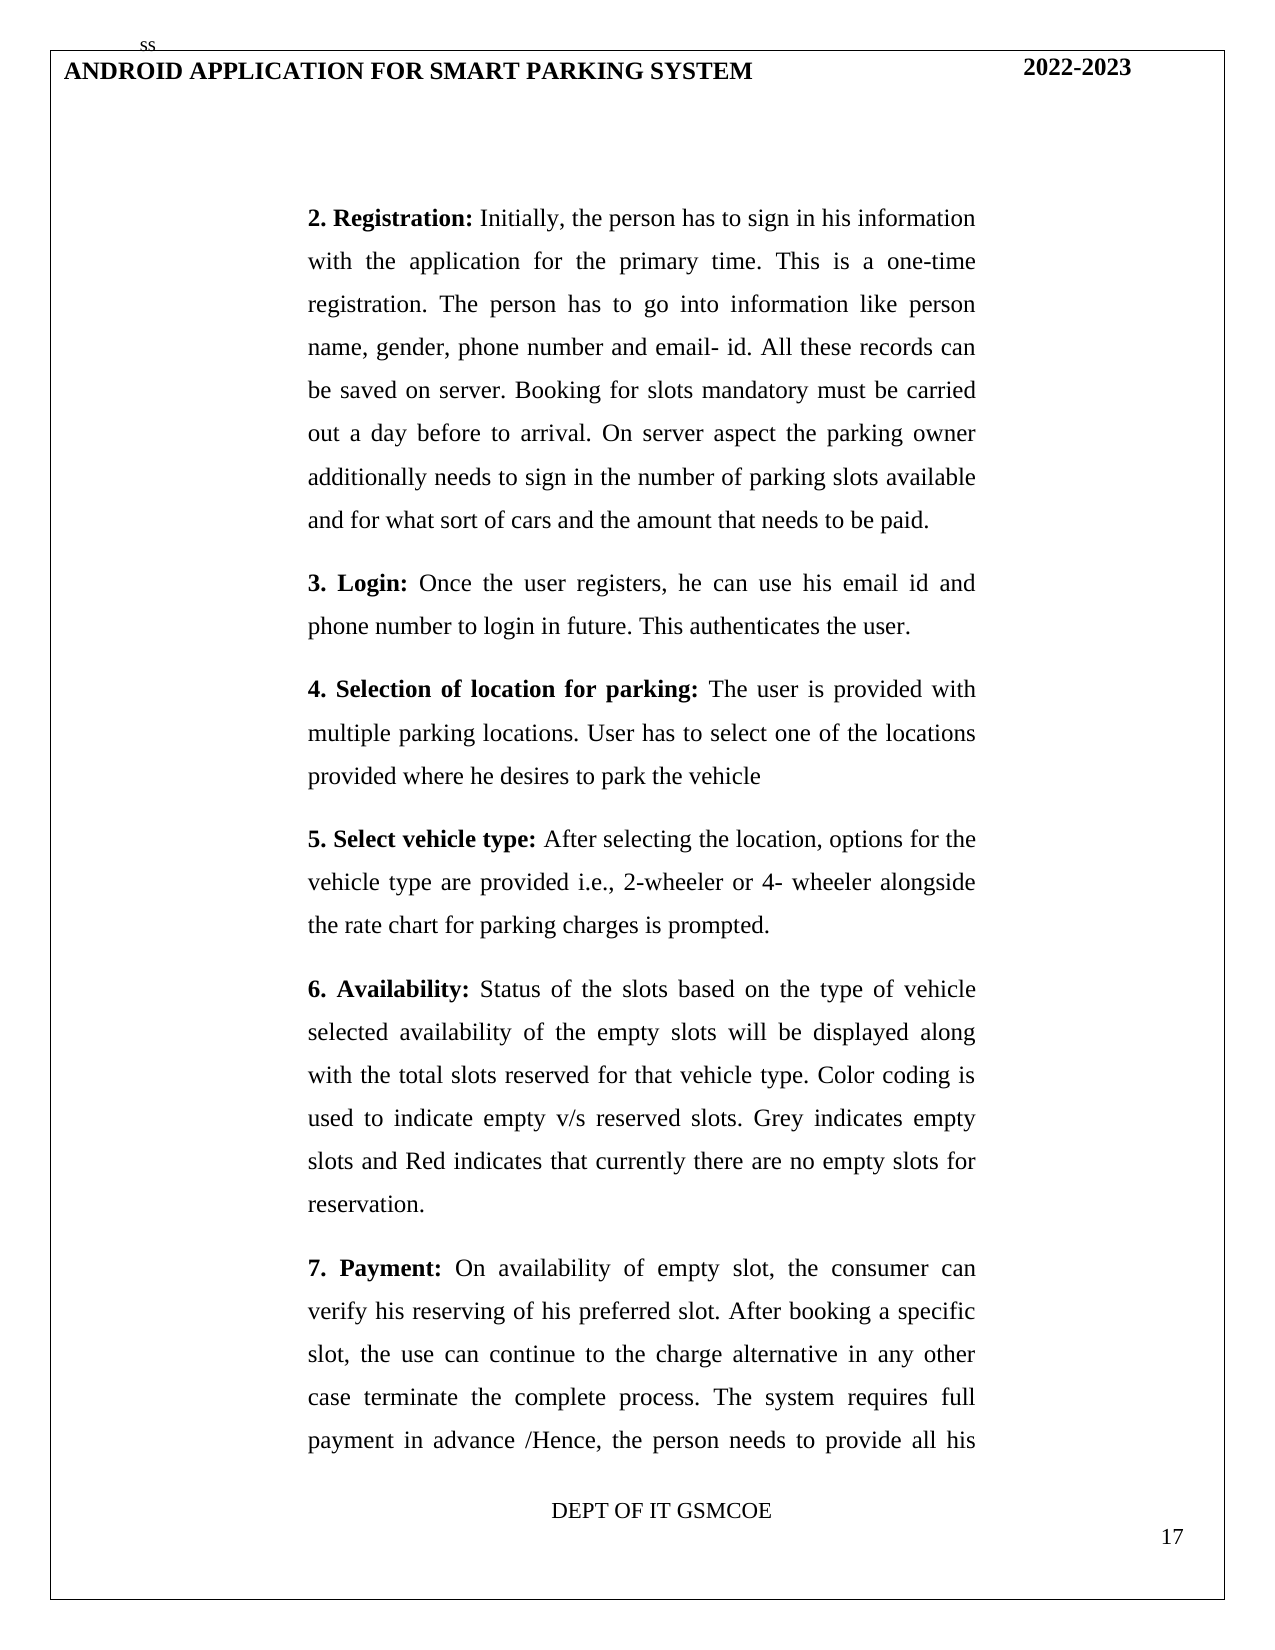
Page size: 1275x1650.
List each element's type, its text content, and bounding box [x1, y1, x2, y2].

subtitle 3. Login: Once the user registers, he can use his email id and phone number to login in future. This authenticates the user. [308, 568, 976, 640]
subtitle 6. Availability: Status of the slots based on the type of vehicle selected availability of the empty slots will be displayed along with the total slots reserved for that vehicle type. Color coding is used to indicate empty v/s reserved slots. Grey indicates empty slots and Red indicates that currently there are no empty slots for reservation. [308, 974, 976, 1218]
subtitle 2. Registration: Initially, the person has to sign in his information with the application for the primary time. This is a one-time registration. The person has to go into information like person name, gender, phone number and email- id. All these records can be saved on server. Booking for slots mandatory must be carried out a day before to arrival. On server aspect the parking owner additionally needs to sign in the number of parking slots available and for what sort of cars and the amount that needs to be paid. [308, 203, 976, 533]
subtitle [308, 1253, 976, 1454]
subtitle 4. Selection of location for parking: The user is provided with multiple parking locations. User has to select one of the locations provided where he desires to park the vehicle [308, 674, 976, 789]
subtitle 5. Select vehicle type: After selecting the location, options for the vehicle type are provided i.e., 2-wheeler or 4- wheeler alongside the rate chart for parking charges is prompted. [308, 824, 976, 939]
